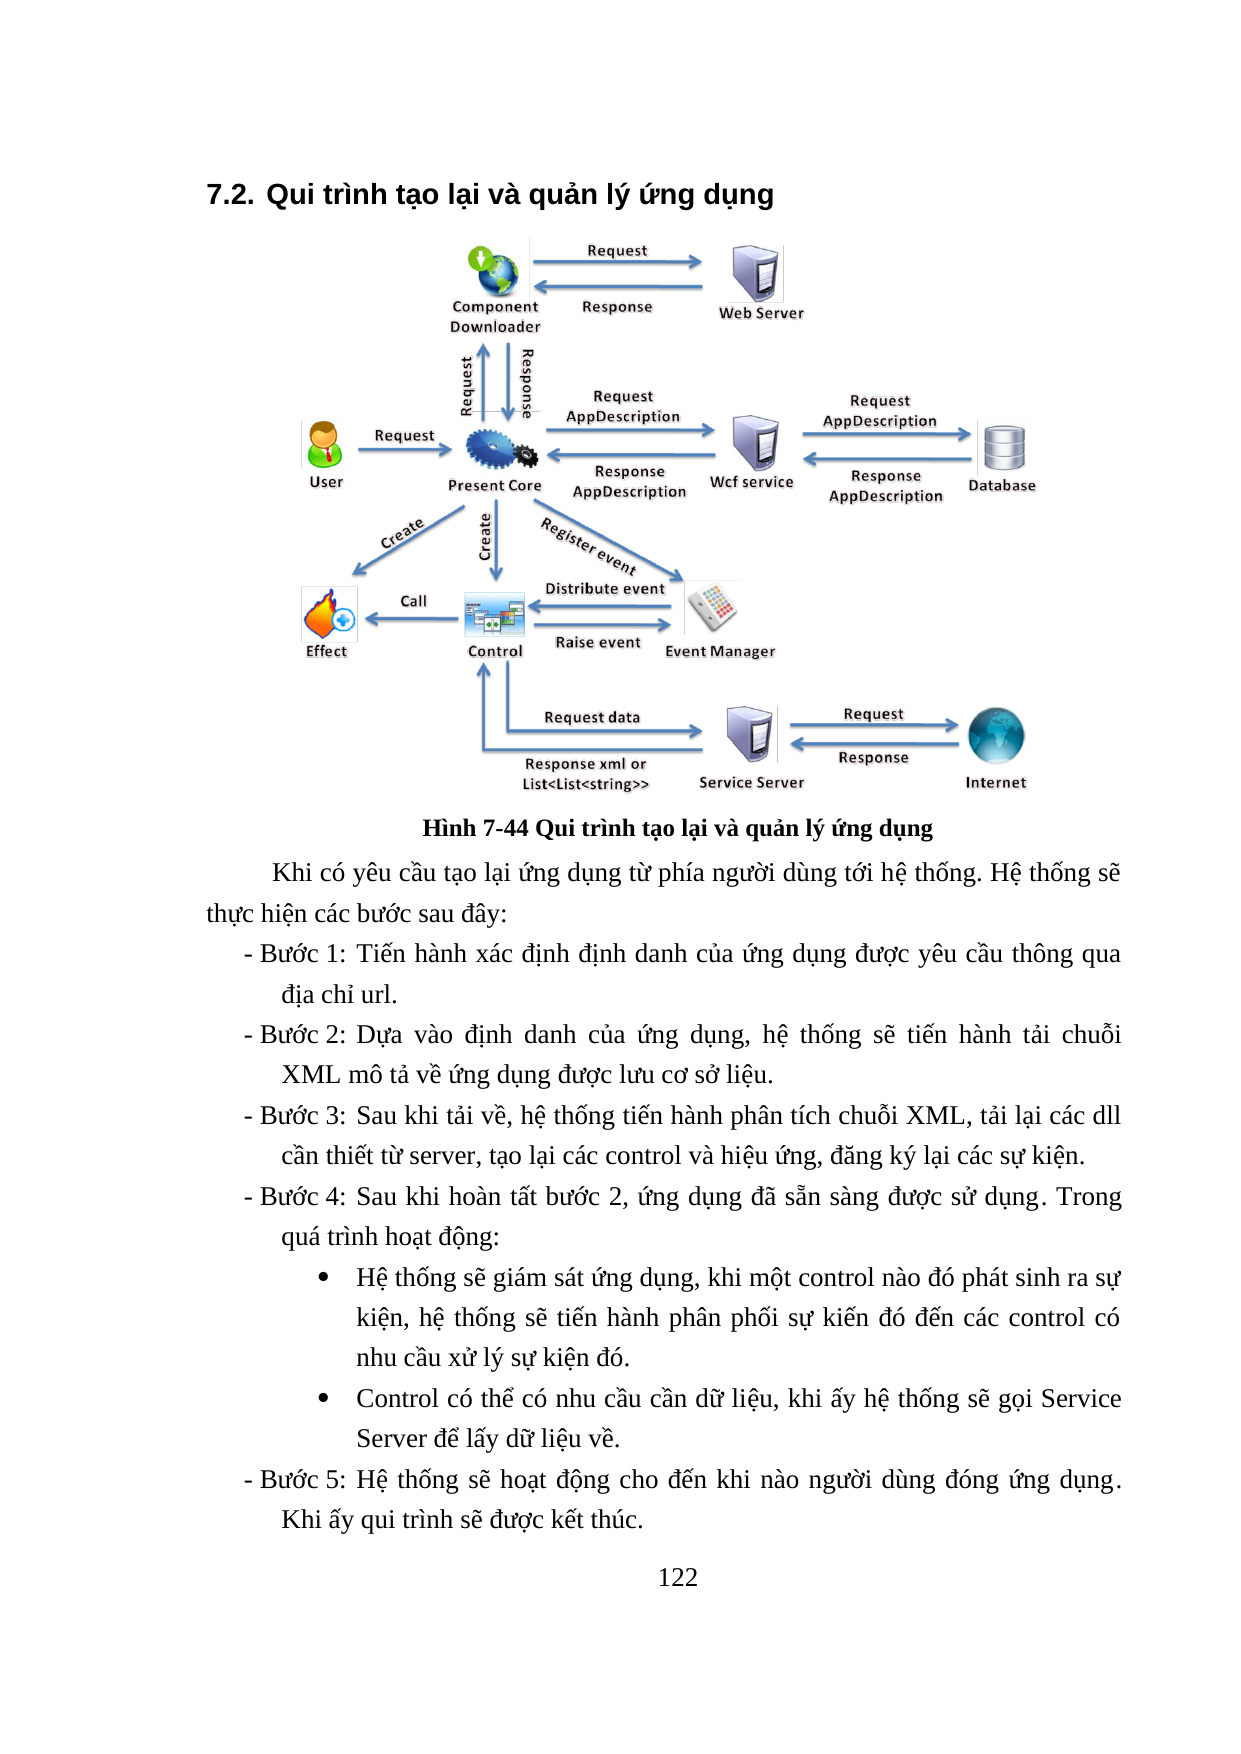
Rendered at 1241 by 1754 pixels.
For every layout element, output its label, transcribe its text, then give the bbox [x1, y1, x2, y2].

list Hệ thống sẽ giám sát ứng dụng, khi một control nào đó phát sinh ra sự kiện, hệ thống sẽ tiến hành phân phối sự kiến đó đến các control có nhu cầu xử lý sự kiện đó. [319, 1261, 1122, 1373]
list Control có thể có nhu cầu cần dữ liệu, khi ấy hệ thống sẽ gọi Service Server để lấy dữ liệu về. [319, 1382, 1122, 1454]
list Dựa vào định danh của ứng dụng, hệ thống sẽ tiến hành tải chuỗi XML mô tả về ứng dụng được lưu cơ sở liệu. [244, 1018, 1122, 1090]
list Tiến hành xác định định danh của ứng dụng được yêu cầu thông qua địa chỉ url. [244, 937, 1122, 1009]
list Sau khi tải về, hệ thống tiến hành phân tích chuỗi XML, tải lại các dll cần thiết từ server, tạo lại các control và hiệu ứng, đăng ký lại các sự kiện. [244, 1099, 1122, 1171]
subtitle Qui trình tạo lại và quản lý ứng dụng [206, 177, 1122, 211]
text Khi có yêu cầu tạo lại ứng dụng từ phía người dùng tới hệ thống. Hệ thống sẽ thực hiện các bước sau đây: [206, 856, 1122, 928]
picture [276, 233, 1053, 798]
list Hệ thống sẽ hoạt động cho đến khi nào người dùng đóng ứng dụng. Khi ấy qui trình sẽ được kết thúc. [244, 1463, 1122, 1534]
list Sau khi hoàn tất bước 2, ứng dụng đã sẵn sàng được sử dụng. Trong quá trình hoạt động: [244, 1180, 1122, 1251]
